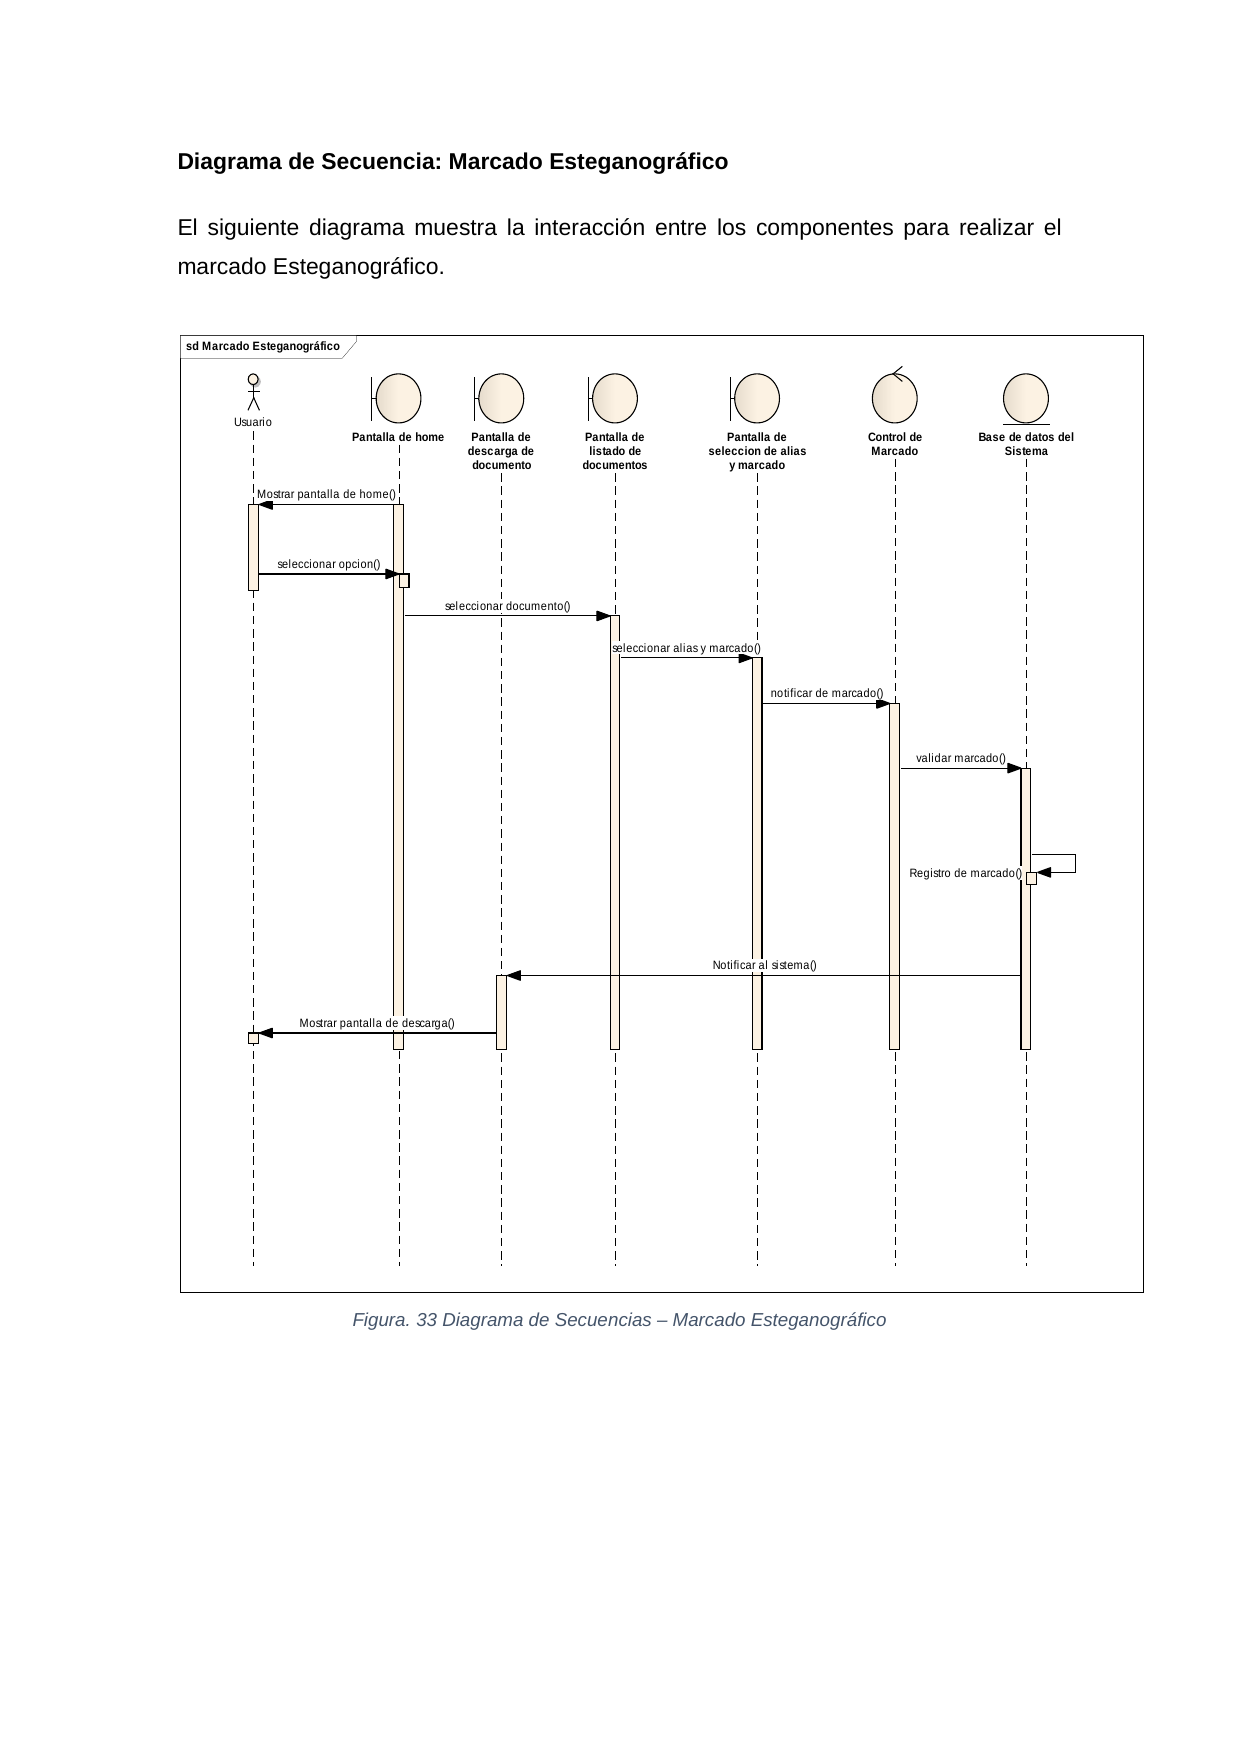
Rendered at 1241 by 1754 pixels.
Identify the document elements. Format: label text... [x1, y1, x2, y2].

text El siguiente diagrama muestra la interacción entre los componentes para realizar el marcado Esteganográfico. [177, 213, 1063, 279]
text Diagrama de Secuencia: Marcado Esteganográfico [177, 148, 1063, 174]
